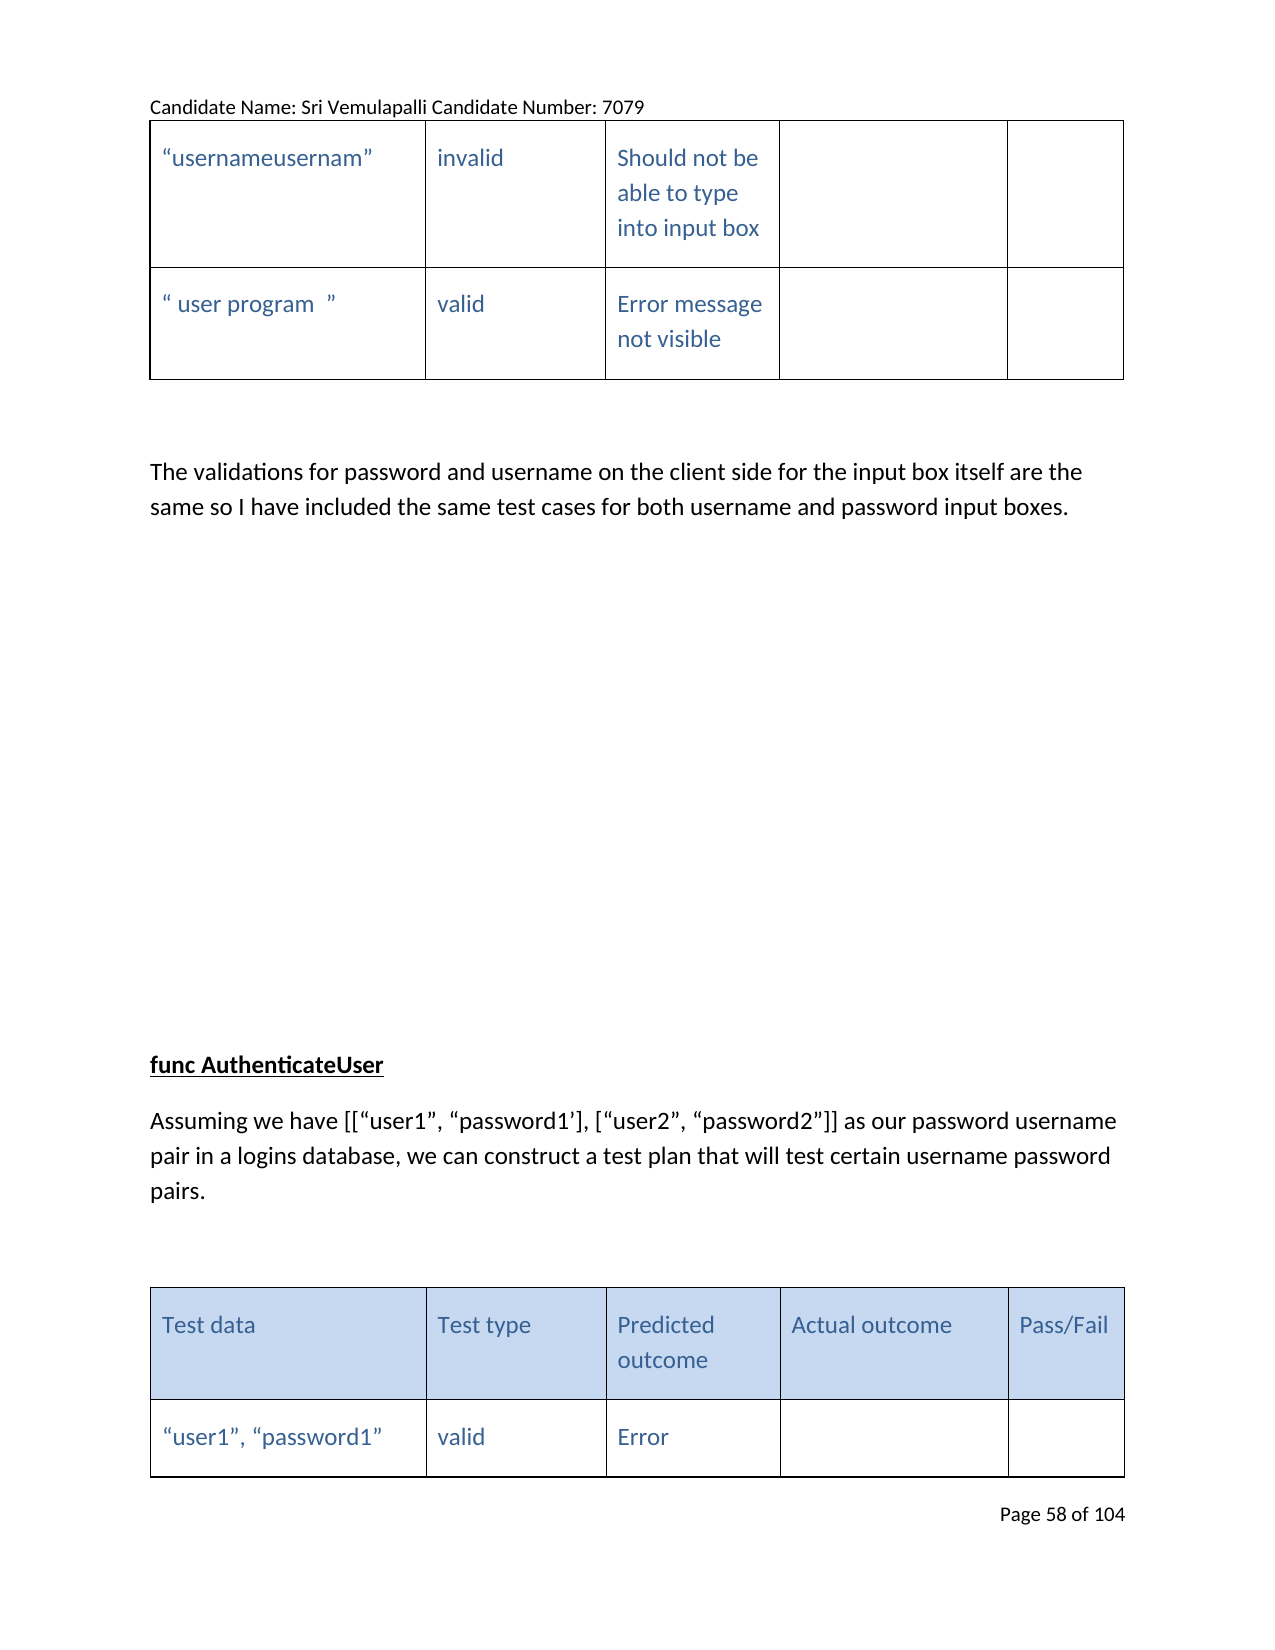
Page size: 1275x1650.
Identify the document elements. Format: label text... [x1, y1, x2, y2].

text func AuthenticateUser [150, 1049, 1125, 1080]
table_cell [780, 121, 1007, 267]
table_cell valid [427, 1400, 606, 1476]
table_cell valid [426, 268, 605, 378]
table_cell Error message not visible [606, 268, 779, 378]
table_cell “usernameusernam” [151, 121, 425, 267]
table_cell [781, 1400, 1008, 1476]
table_cell invalid [426, 121, 605, 267]
table_cell Should not be able to type into input box [606, 121, 779, 267]
table_header Test type [427, 1288, 606, 1399]
text Assuming we have [[“user1”, “password1’], [“user2”, “password2”]] as our password username pair in a logins database, we can construct a test plan that will test certain username password pairs. [150, 1105, 1125, 1206]
table_header Test data [151, 1288, 426, 1399]
table_cell [1008, 268, 1123, 378]
table_cell [780, 268, 1007, 378]
table_header Pass/Fail [1009, 1288, 1124, 1399]
table_cell [1008, 121, 1123, 267]
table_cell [151, 1400, 426, 1476]
table_cell “ user program ” [151, 268, 425, 378]
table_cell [607, 1400, 780, 1476]
text The validations for password and username on the client side for the input box itself are the same so I have included the same test cases for both username and password input boxes. [150, 456, 1125, 522]
table_header Predicted outcome [607, 1288, 780, 1399]
table_cell [1009, 1400, 1124, 1476]
table_header Actual outcome [781, 1288, 1008, 1399]
